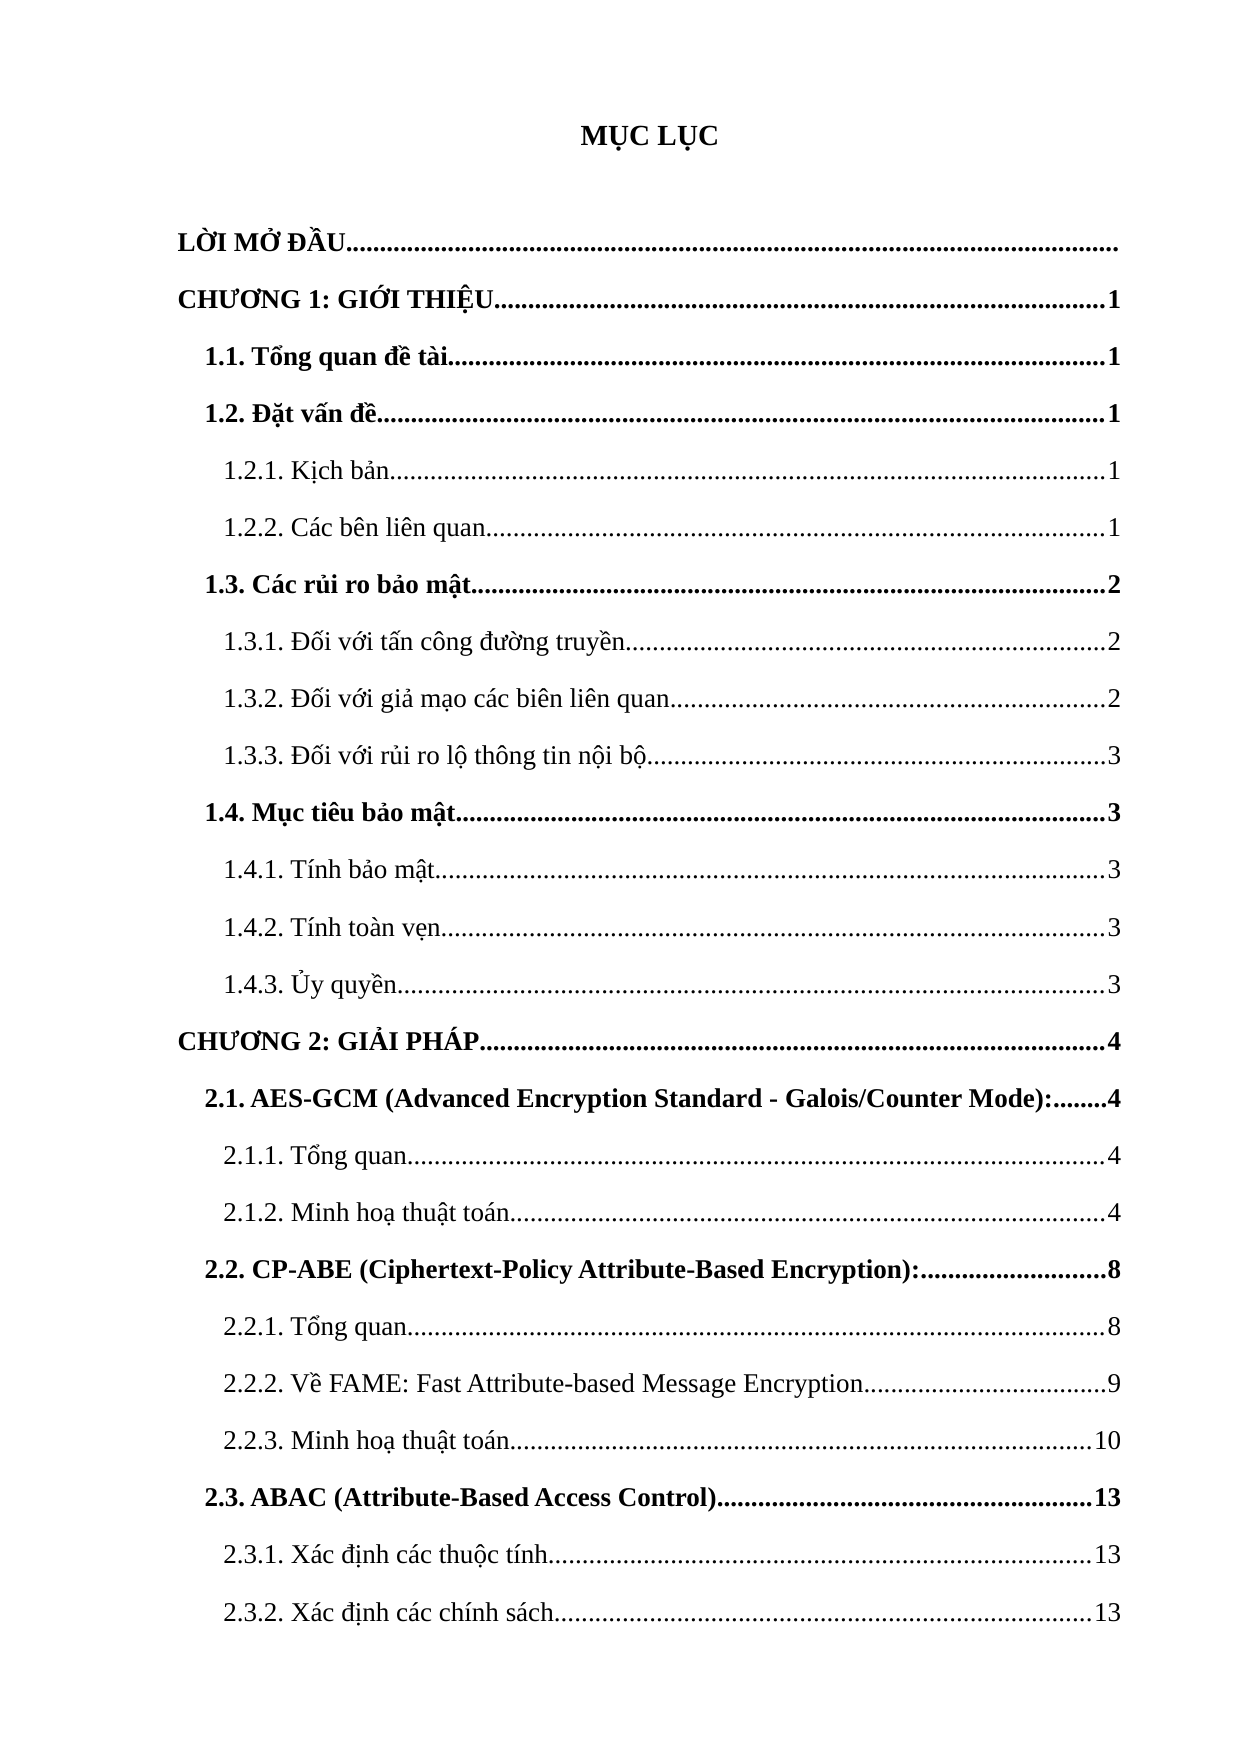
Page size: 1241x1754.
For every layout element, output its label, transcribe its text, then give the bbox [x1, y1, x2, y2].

text MỤC LỤC [177, 118, 1122, 152]
